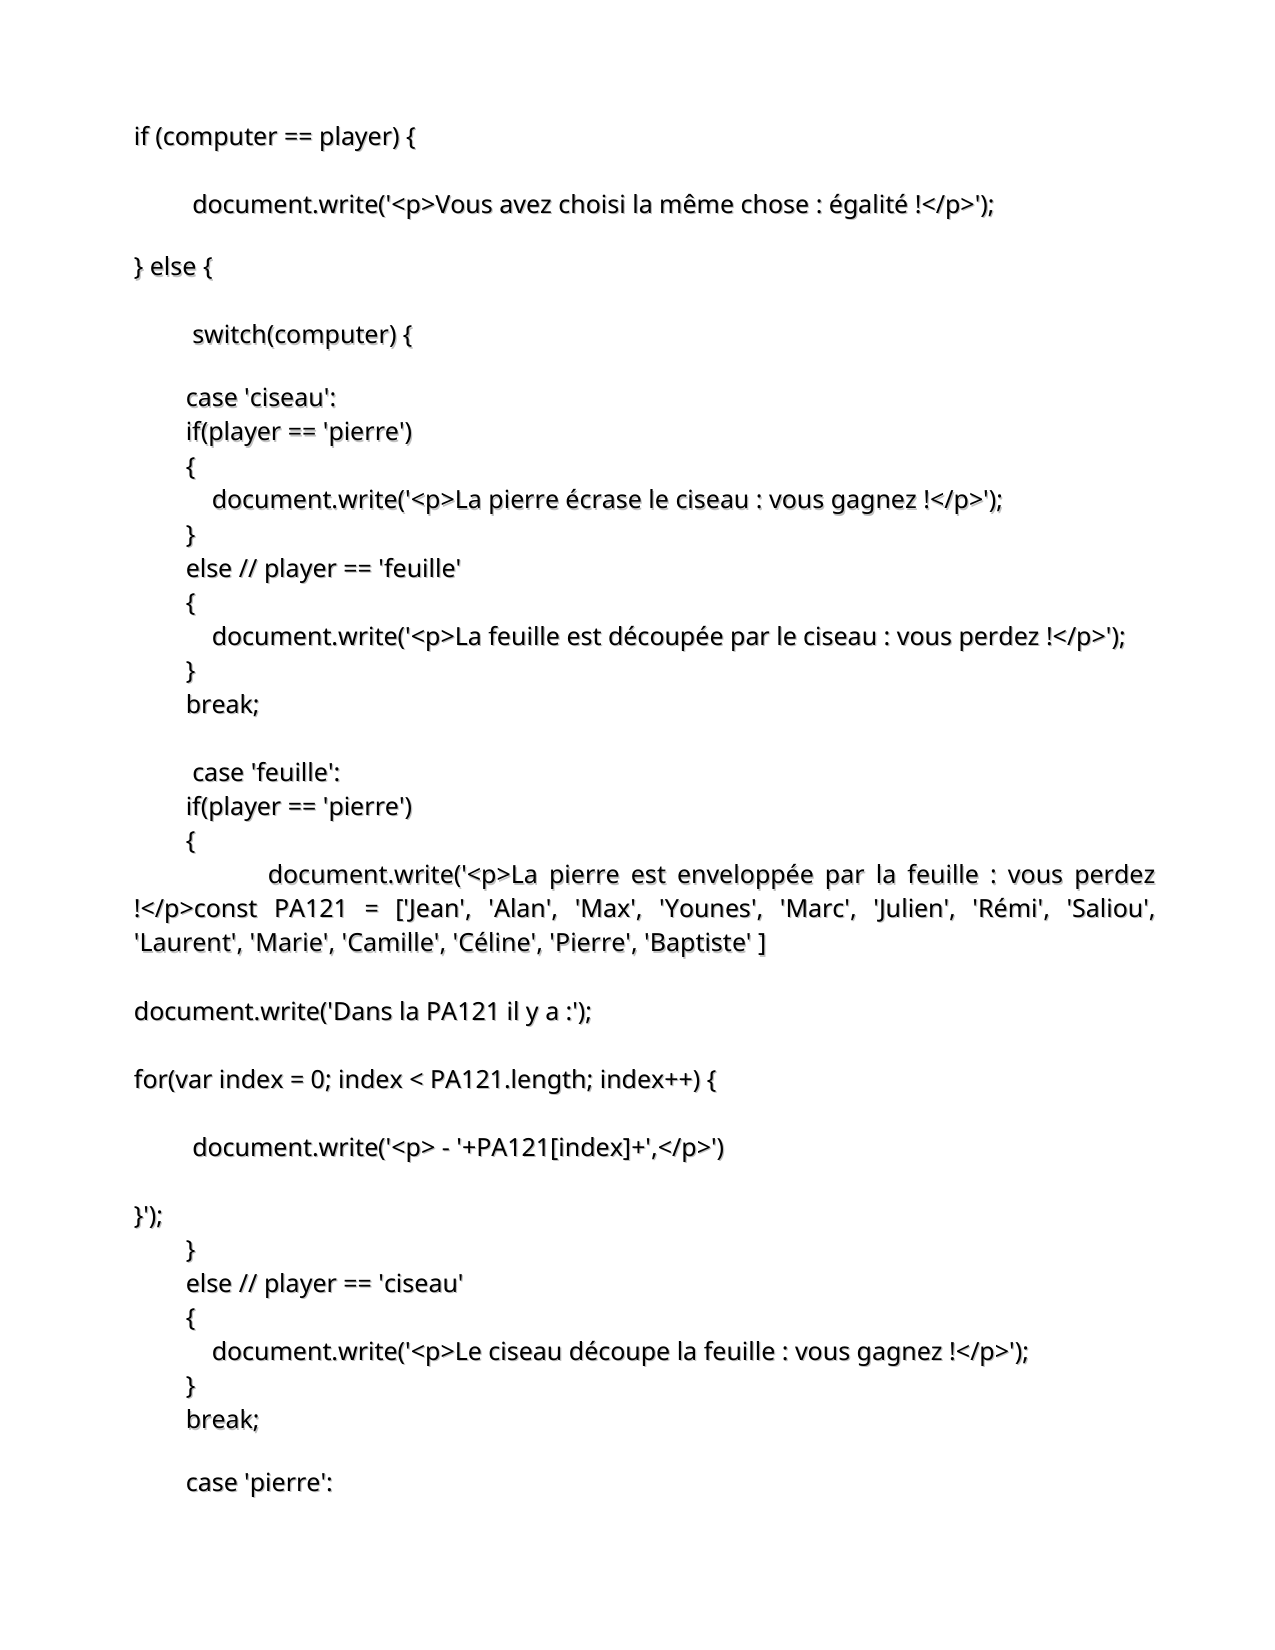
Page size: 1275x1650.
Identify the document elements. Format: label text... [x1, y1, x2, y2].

text }'); [134, 1197, 1157, 1232]
text else // player == 'ciseau' [134, 1266, 1157, 1300]
text for(var index = 0; index < PA121.length; index++) { [134, 1061, 1157, 1095]
text } [134, 1368, 1157, 1402]
text document.write('<p>Le ciseau découpe la feuille : vous gagnez !</p>'); [134, 1334, 1157, 1368]
text } [134, 516, 1157, 550]
text else // player == 'feuille' [134, 550, 1157, 584]
text document.write('<p>Vous avez choisi la même chose : égalité !</p>'); [134, 186, 1157, 220]
text break; [134, 687, 1157, 721]
text } [134, 652, 1157, 687]
text document.write('<p>La feuille est découpée par le ciseau : vous perdez !</p>'); [134, 618, 1157, 652]
text case 'pierre': [134, 1465, 1157, 1499]
text break; [134, 1402, 1157, 1436]
text if(player == 'pierre') [134, 414, 1157, 448]
text document.write('<p>La pierre est enveloppée par la feuille : vous perdez !</p>const PA121 = ['Jean', 'Alan', 'Max', 'Younes', 'Marc', 'Julien', 'Rémi', 'Saliou', 'Laurent', 'Marie', 'Camille', 'Céline', 'Pierre', 'Baptiste' ] [134, 857, 1157, 959]
text case 'feuille': [134, 755, 1157, 789]
text } [134, 1232, 1157, 1266]
text document.write('Dans la PA121 il y a :'); [134, 993, 1157, 1027]
text if (computer == player) { [134, 118, 1157, 152]
text { [134, 823, 1157, 857]
text { [134, 584, 1157, 618]
text document.write('<p> - '+PA121[index]+',</p>') [134, 1129, 1157, 1163]
text } else { [134, 249, 1157, 283]
text switch(computer) { [134, 317, 1157, 351]
text { [134, 1300, 1157, 1334]
text if(player == 'pierre') [134, 789, 1157, 823]
text case 'ciseau': [134, 380, 1157, 414]
text document.write('<p>La pierre écrase le ciseau : vous gagnez !</p>'); [134, 482, 1157, 516]
text { [134, 448, 1157, 482]
